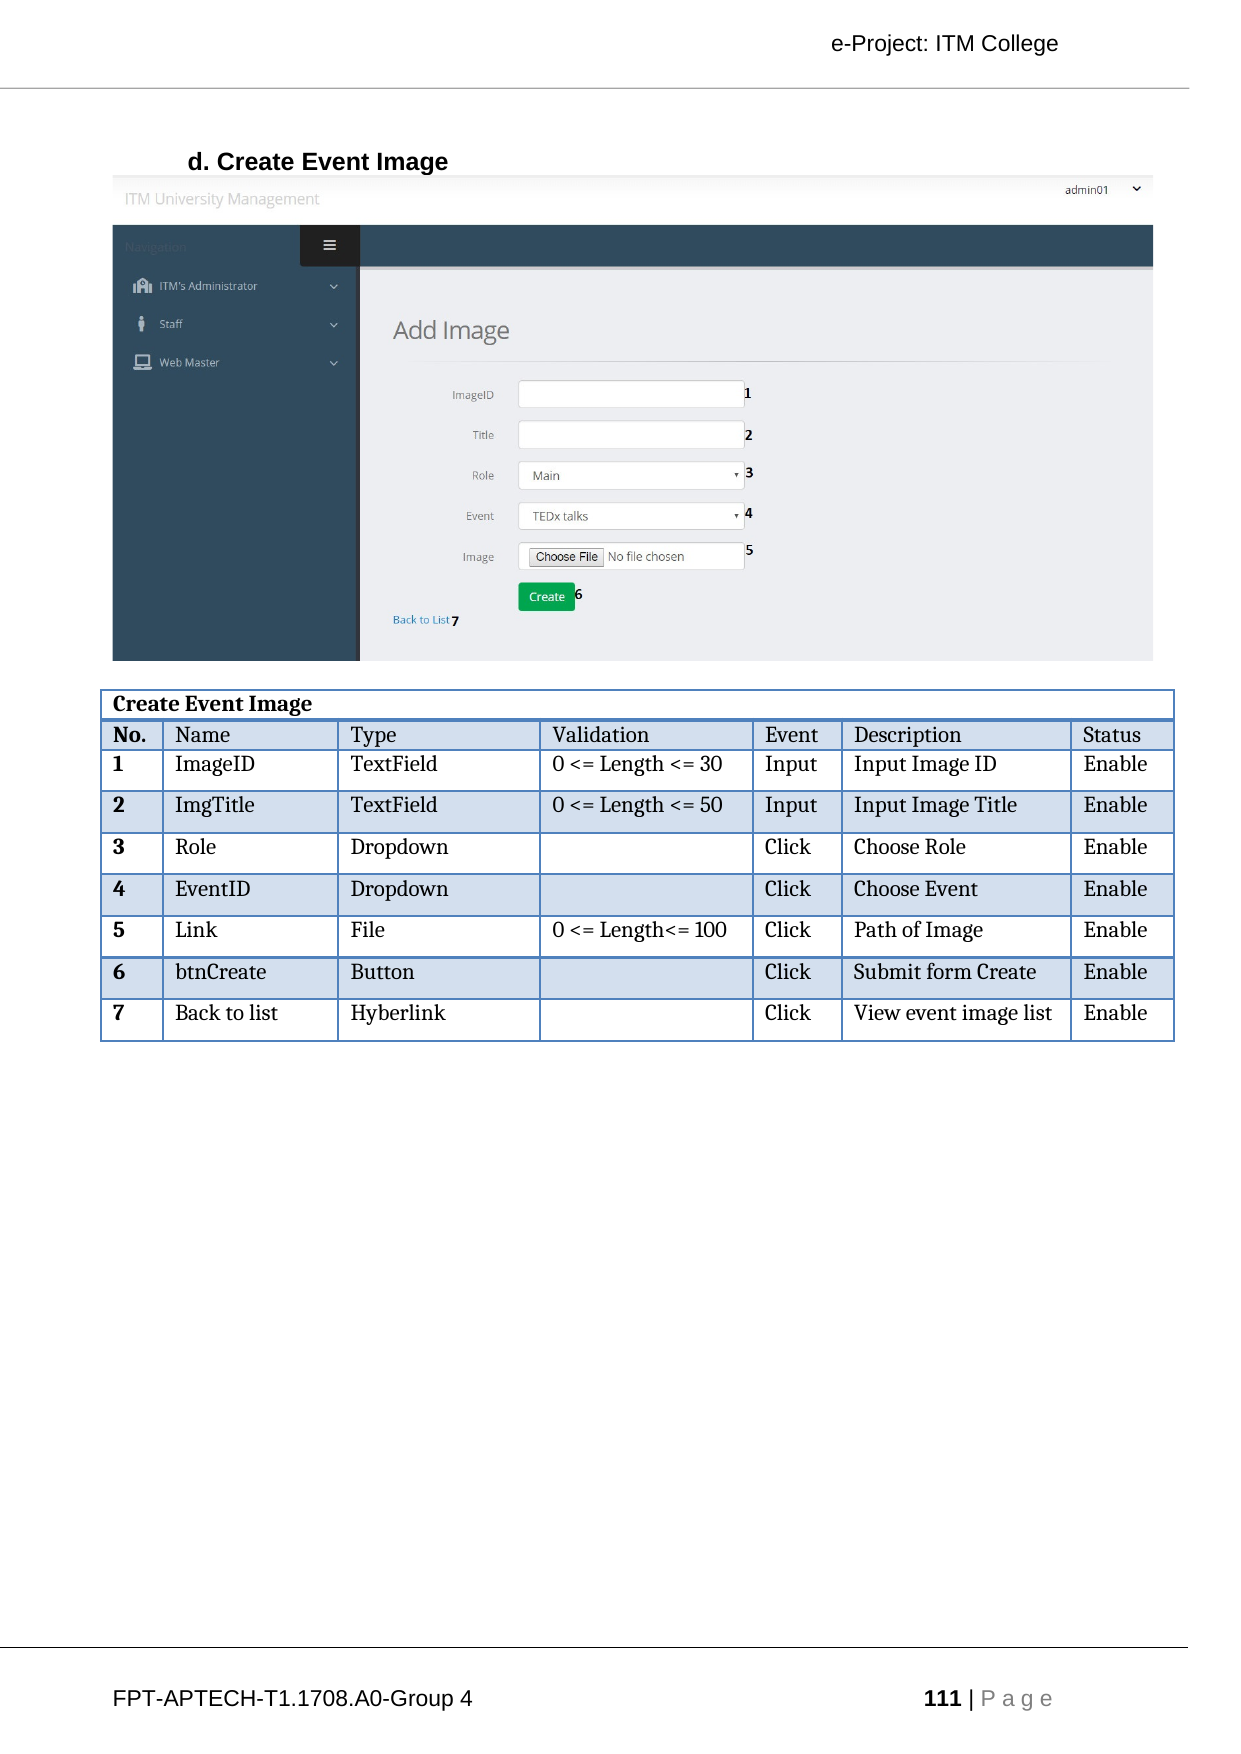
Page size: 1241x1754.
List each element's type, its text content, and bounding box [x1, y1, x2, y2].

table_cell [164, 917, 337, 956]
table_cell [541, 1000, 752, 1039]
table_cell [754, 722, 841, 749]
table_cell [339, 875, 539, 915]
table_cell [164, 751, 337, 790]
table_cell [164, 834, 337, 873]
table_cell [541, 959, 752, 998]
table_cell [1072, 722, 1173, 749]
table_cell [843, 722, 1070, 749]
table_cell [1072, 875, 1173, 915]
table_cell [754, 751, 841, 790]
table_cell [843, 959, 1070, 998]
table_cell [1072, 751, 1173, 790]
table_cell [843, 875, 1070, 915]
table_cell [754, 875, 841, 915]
text d. Create Event Image [187, 147, 1162, 176]
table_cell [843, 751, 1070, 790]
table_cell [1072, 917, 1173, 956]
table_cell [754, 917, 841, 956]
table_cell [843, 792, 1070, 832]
picture [112, 175, 1154, 661]
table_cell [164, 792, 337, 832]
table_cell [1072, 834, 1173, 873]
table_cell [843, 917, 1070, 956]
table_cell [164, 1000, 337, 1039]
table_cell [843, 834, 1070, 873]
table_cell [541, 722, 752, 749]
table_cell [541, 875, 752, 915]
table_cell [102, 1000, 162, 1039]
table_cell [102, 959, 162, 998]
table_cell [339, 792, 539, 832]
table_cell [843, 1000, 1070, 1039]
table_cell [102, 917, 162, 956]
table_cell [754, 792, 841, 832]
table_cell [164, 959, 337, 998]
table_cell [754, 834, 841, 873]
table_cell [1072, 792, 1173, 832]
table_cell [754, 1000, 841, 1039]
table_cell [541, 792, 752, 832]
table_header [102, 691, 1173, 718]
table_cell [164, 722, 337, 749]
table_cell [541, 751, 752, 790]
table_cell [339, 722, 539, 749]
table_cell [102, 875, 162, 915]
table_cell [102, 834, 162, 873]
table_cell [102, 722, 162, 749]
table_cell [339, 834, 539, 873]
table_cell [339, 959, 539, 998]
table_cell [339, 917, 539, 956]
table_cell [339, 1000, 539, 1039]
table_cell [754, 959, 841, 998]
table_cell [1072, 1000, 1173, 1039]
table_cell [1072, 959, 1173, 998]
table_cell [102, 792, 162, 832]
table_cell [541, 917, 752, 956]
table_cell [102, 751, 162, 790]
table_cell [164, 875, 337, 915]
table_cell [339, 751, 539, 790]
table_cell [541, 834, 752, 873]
